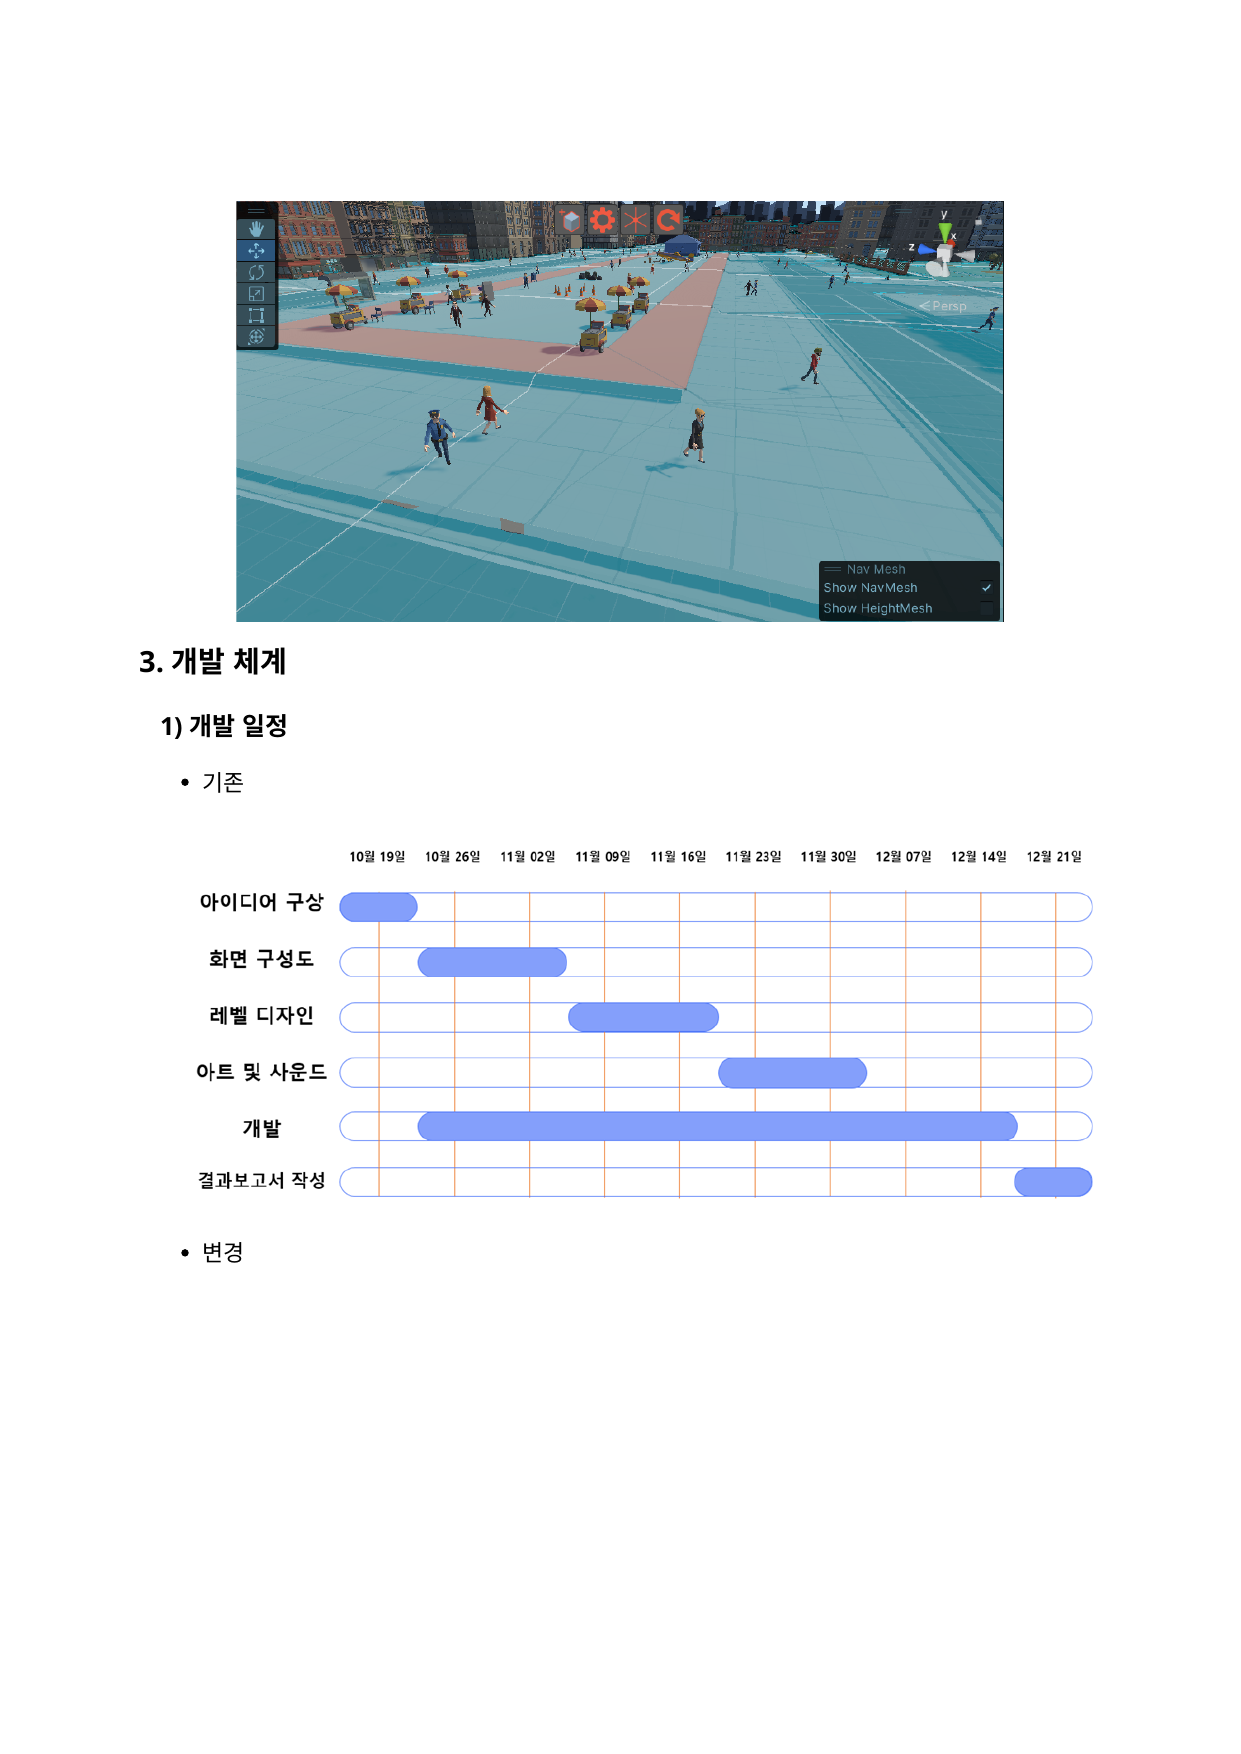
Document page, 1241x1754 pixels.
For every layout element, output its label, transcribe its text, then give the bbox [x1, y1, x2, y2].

list 변경 [181, 1235, 1122, 1268]
list 개발 일정 [160, 706, 1122, 743]
picture [236, 201, 1004, 622]
list 기존 [181, 764, 1122, 815]
list 개발 체계 [139, 639, 1122, 681]
picture [180, 815, 1123, 1219]
